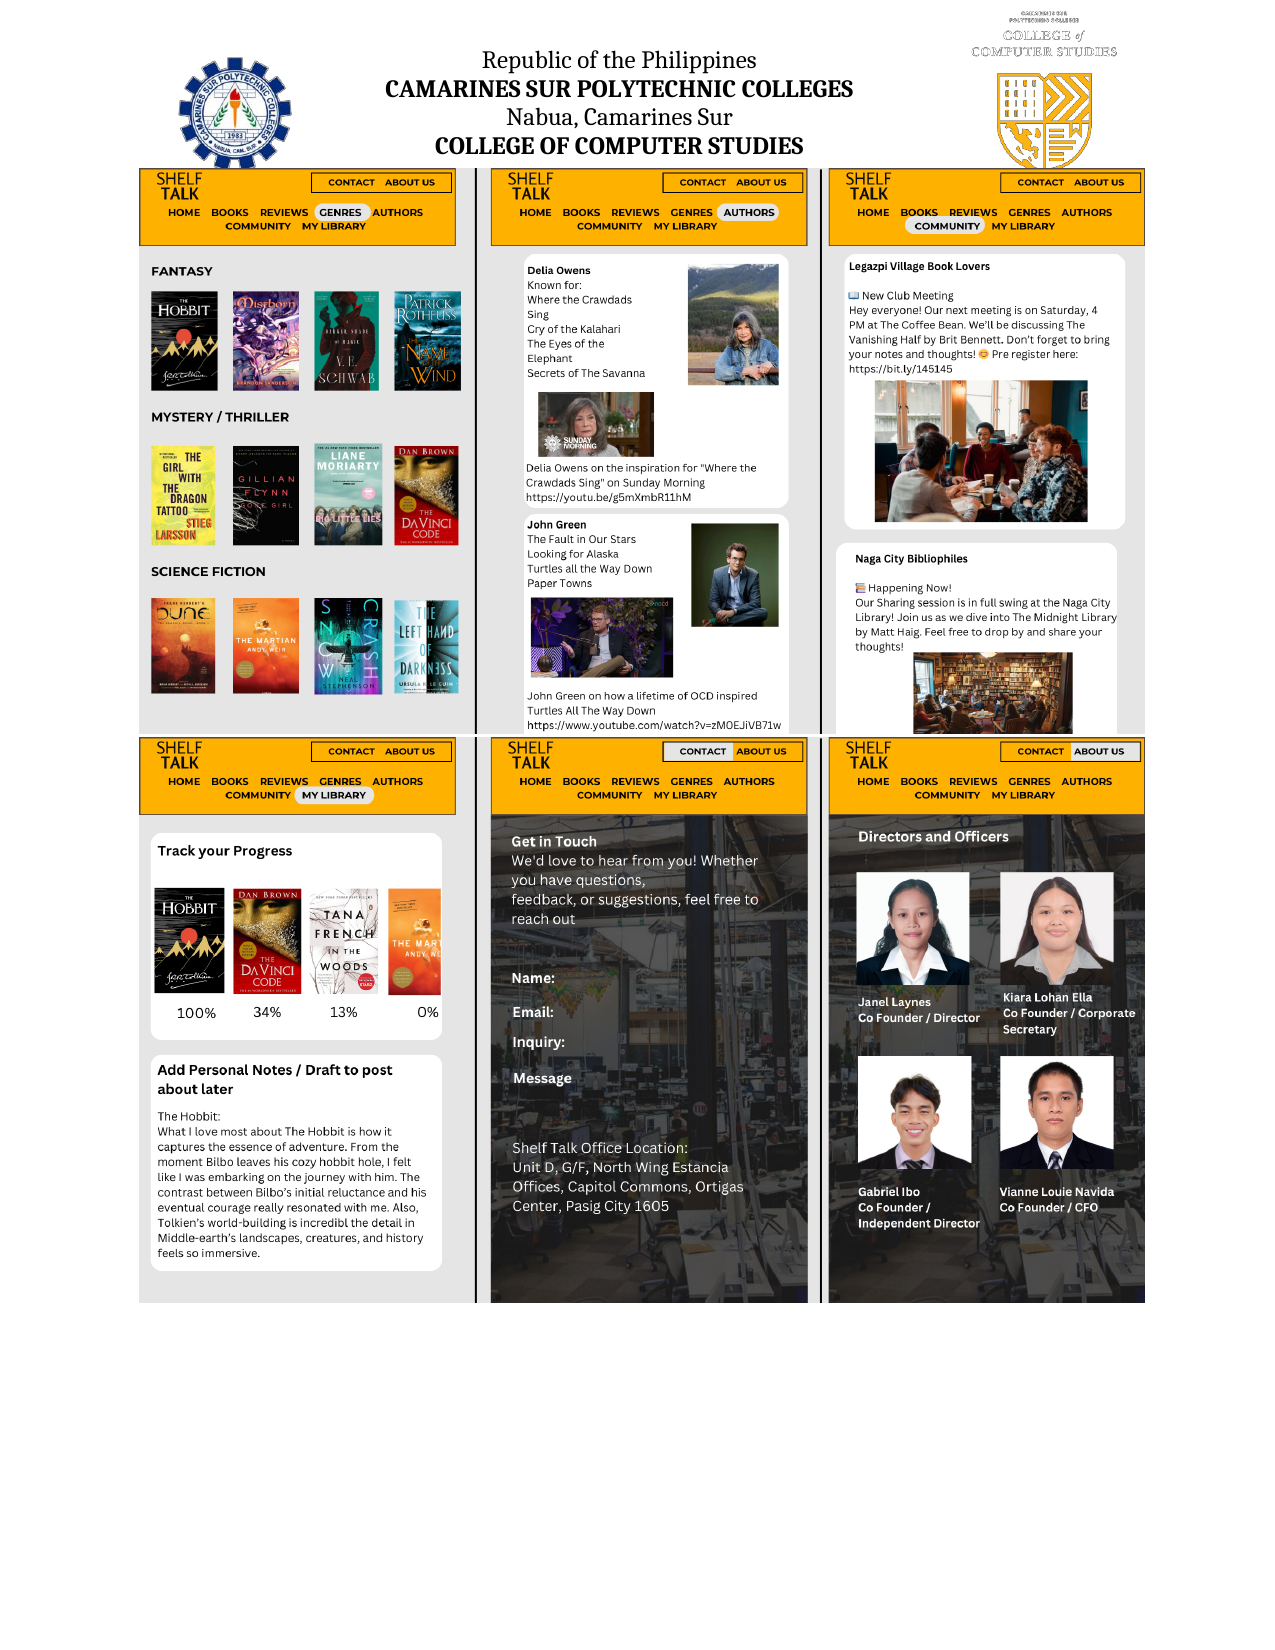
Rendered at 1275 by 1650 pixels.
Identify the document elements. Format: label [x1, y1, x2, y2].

picture [139, 737, 1145, 1303]
picture [139, 0, 1145, 734]
